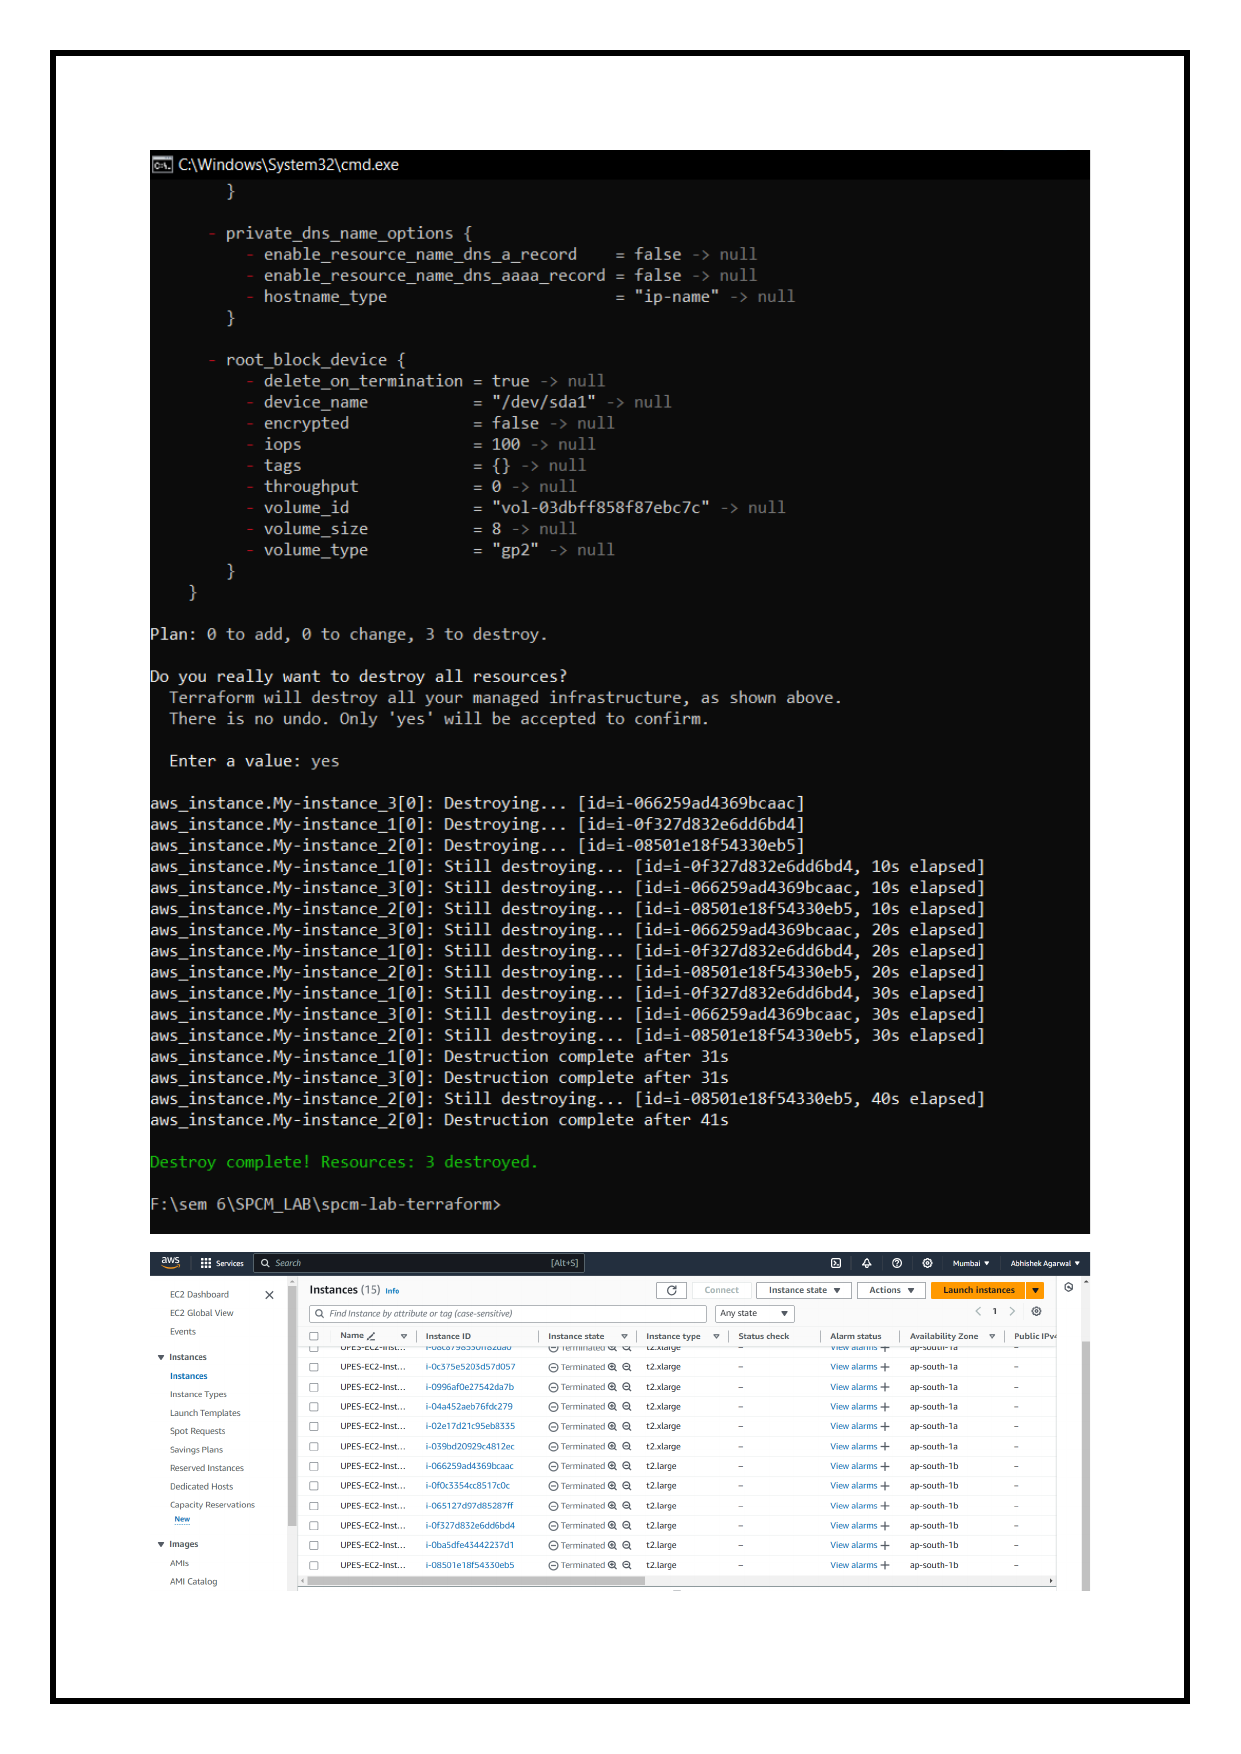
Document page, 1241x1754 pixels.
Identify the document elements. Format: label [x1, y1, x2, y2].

picture [150, 1252, 1091, 1591]
picture [150, 150, 1091, 1234]
